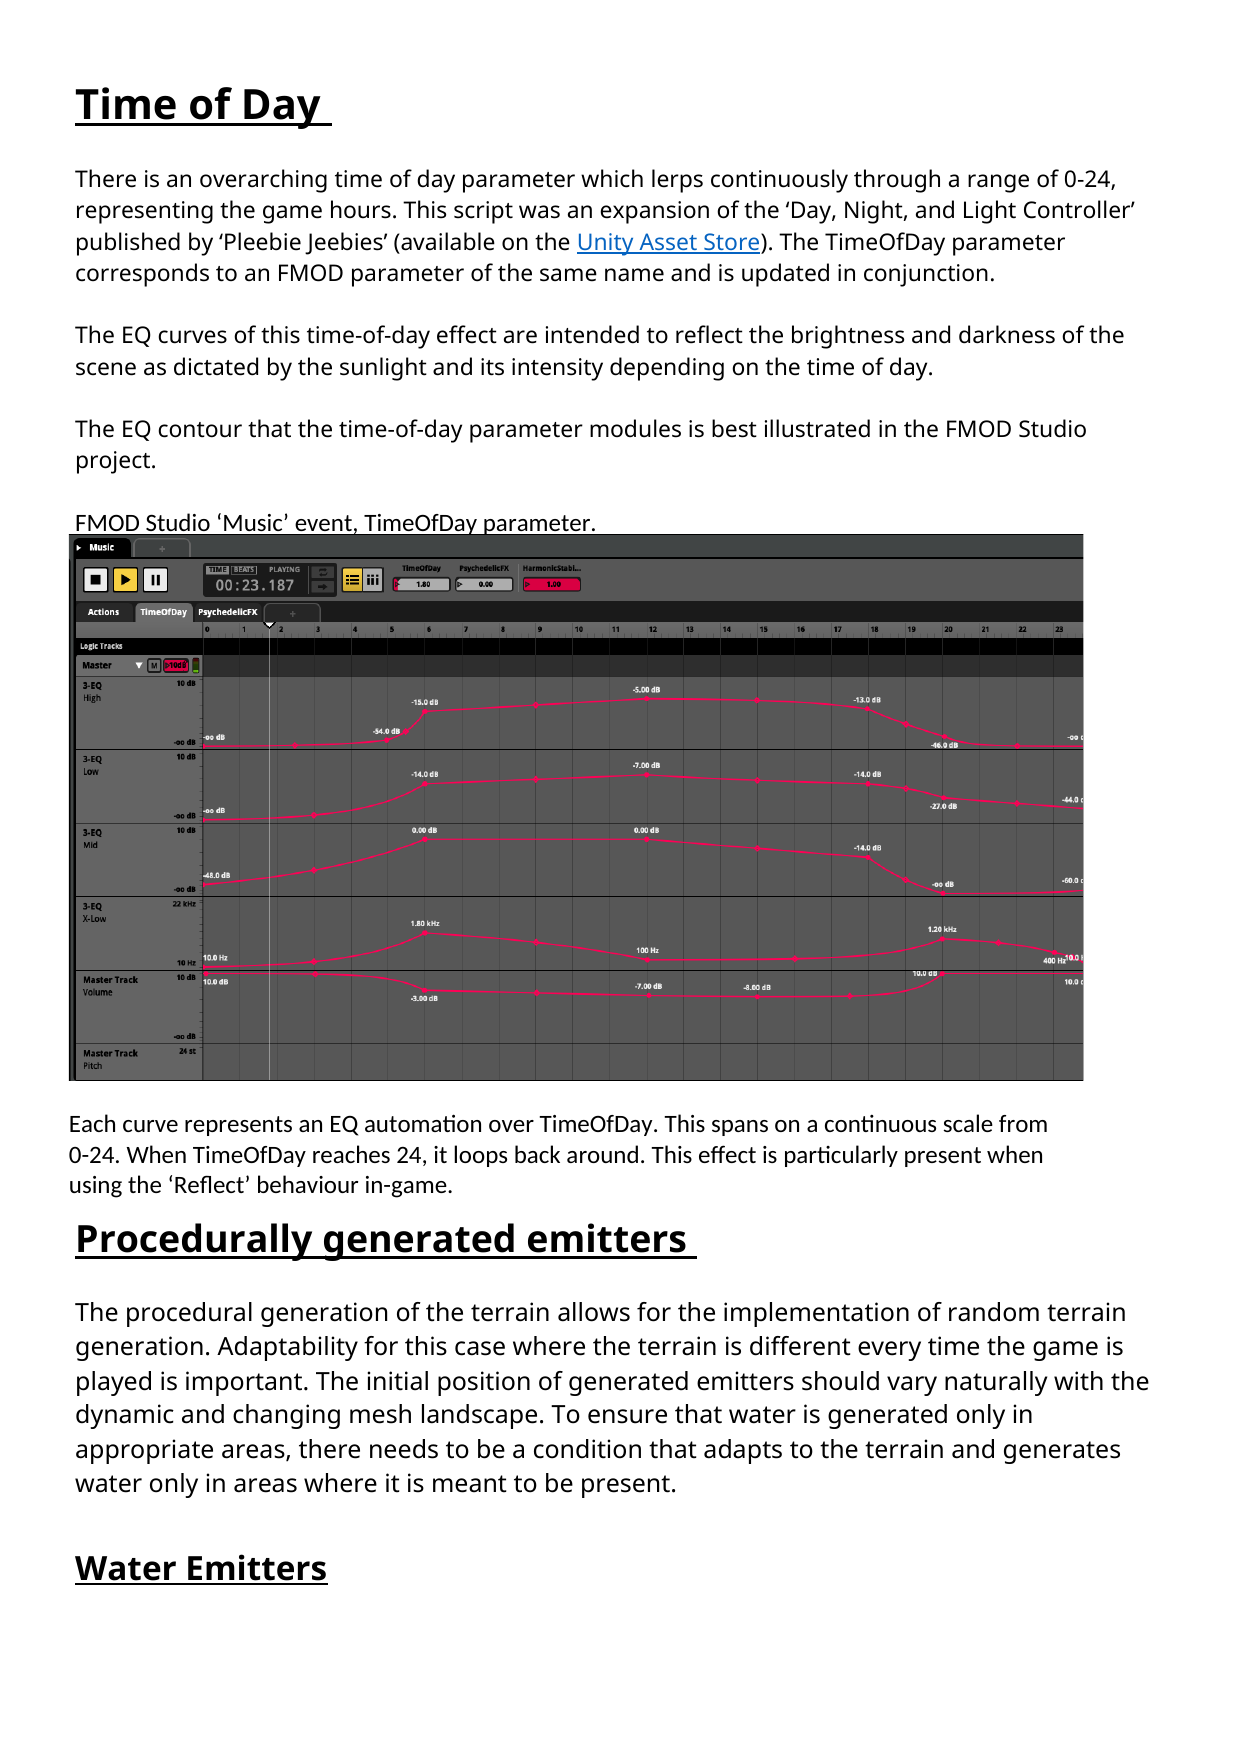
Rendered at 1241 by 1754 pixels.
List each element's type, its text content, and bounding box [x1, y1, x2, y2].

text The EQ contour that the time-of-day parameter modules is best illustrated in the FMOD Studio project. [75, 413, 1165, 476]
text Procedurally generated emitters [75, 788, 1165, 1264]
text Water Emitters [75, 1545, 1165, 1590]
text Time of Day [75, 75, 1165, 132]
picture [68, 534, 1084, 1081]
text The EQ curves of this time-of-day effect are intended to reflect the brightness and darkness of the scene as dictated by the sunlight and its intensity depending on the time of day. [75, 319, 1165, 382]
text There is an overarching time of day parameter which lerps continuously through a range of 0-24, representing the game hours. This script was an expansion of the ‘Day, Night, and Light Controller’ published by ‘Pleebie Jeebies’ (available on the Unity Asset Store). The TimeOfDay parameter corresponds to an FMOD parameter of the same name and is updated in conjunction. [75, 163, 1165, 288]
text The procedural generation of the terrain allows for the implementation of random terrain generation. Adaptability for this case where the terrain is different every time the game is played is important. The initial position of generated emitters should vary naturally with the dynamic and changing mesh landscape. To ensure that water is generated only in appropriate areas, there needs to be a condition that adapts to the terrain and generates water only in areas where it is meant to be present. [75, 1295, 1165, 1499]
